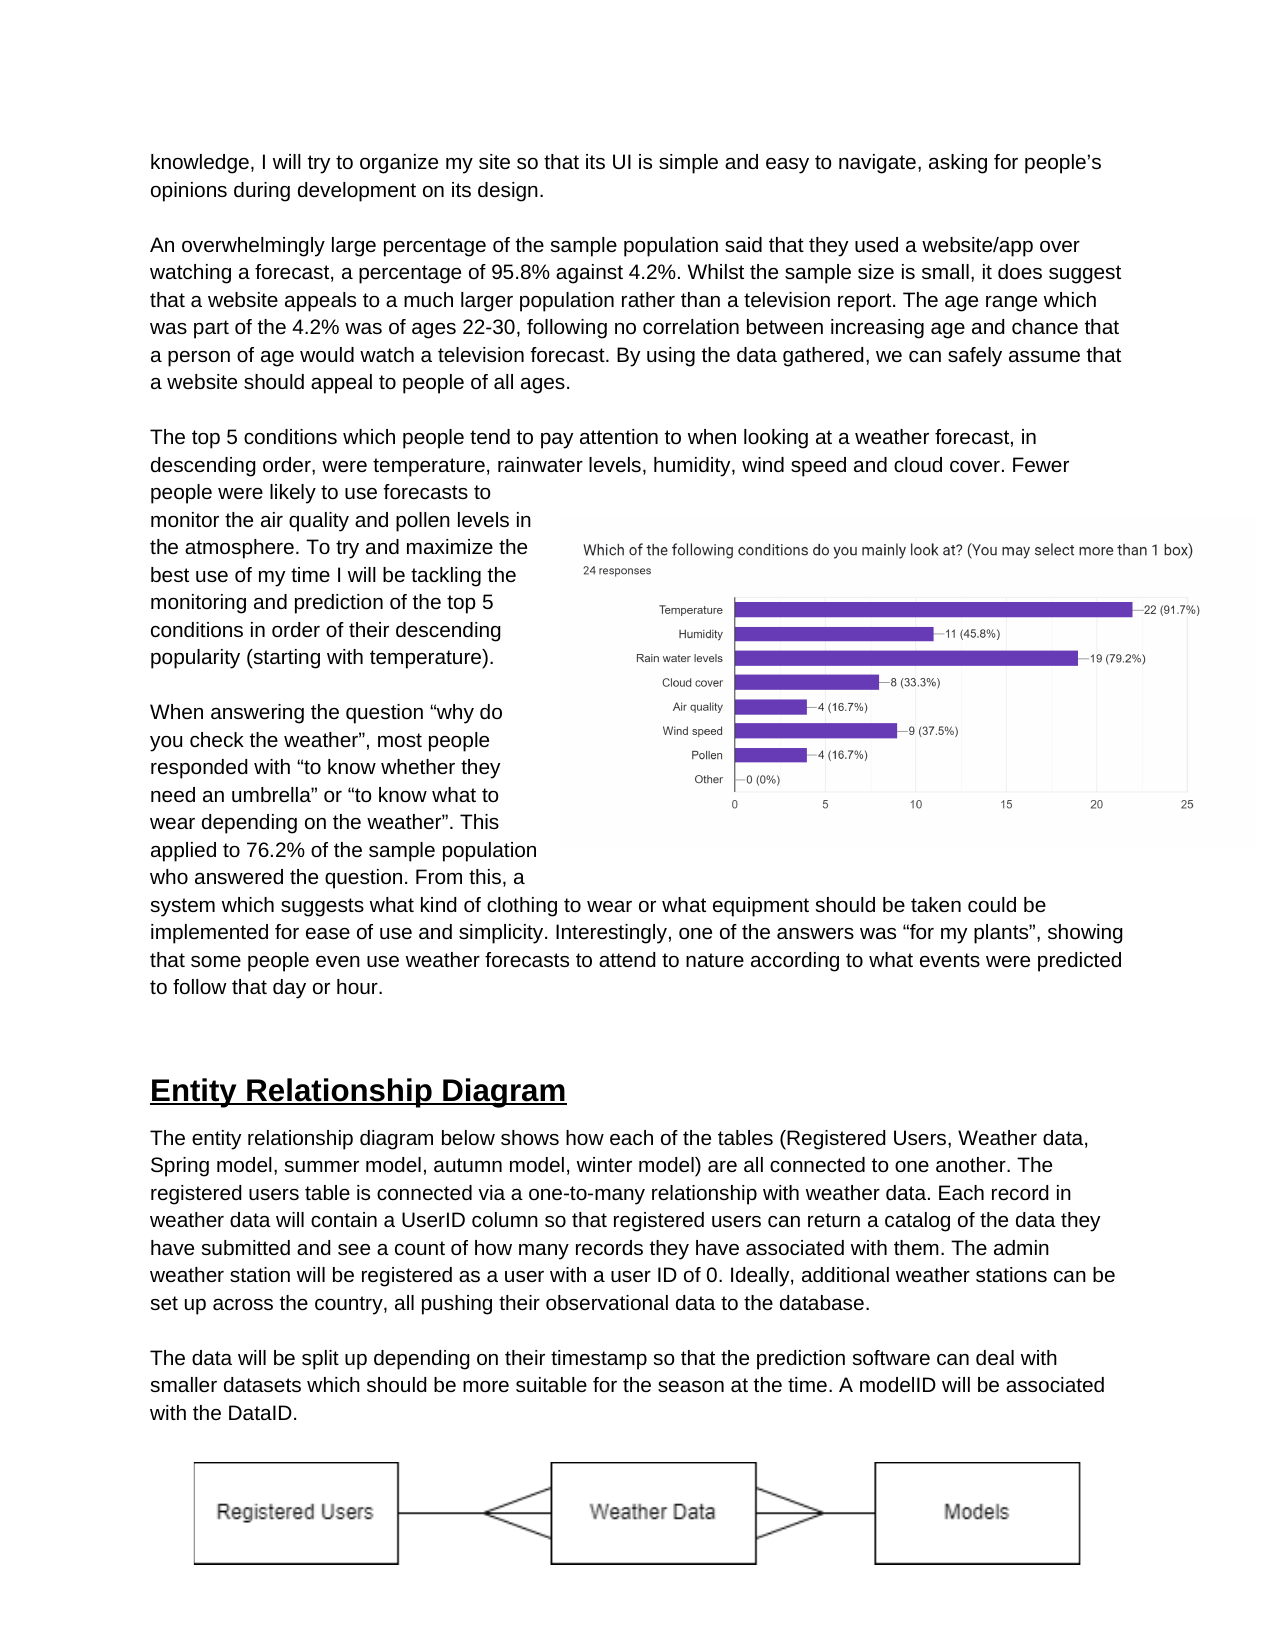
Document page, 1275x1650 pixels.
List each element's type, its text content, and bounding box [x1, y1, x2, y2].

picture [193, 1462, 1081, 1565]
text An overwhelmingly large percentage of the sample population said that they used a website/app over watching a forecast, a percentage of 95.8% against 4.2%. Whilst the sample size is small, it does suggest that a website appeals to a much larger population rather than a television report. The age range which was part of the 4.2% was of ages 22-30, following no correlation between increasing age and chance that a person of age would watch a television forecast. By using the data gathered, we can safely assume that a website should appeal to people of all ages. [150, 232, 1125, 394]
text The top 5 conditions which people tend to pay attention to when looking at a weather forecast, in descending order, were temperature, rainwater levels, humidity, wind speed and cloud cover. Fewer people were likely to use forecasts to monitor the air quality and pollen levels in the atmosphere. To try and maximize the best use of my time I will be tackling the monitoring and prediction of the top 5 conditions in order of their descending popularity (starting with temperature). [150, 425, 1125, 669]
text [150, 150, 1125, 201]
subtitle Entity Relationship Diagram [150, 1072, 1125, 1108]
text When answering the question “why do you check the weather”, most people responded with “to know whether they need an umbrella” or “to know what to wear depending on the weather”. This applied to 76.2% of the sample population who answered the question. From this, a system which suggests what kind of clothing to wear or what equipment should be taken could be implemented for ease of use and simplicity. Interestingly, one of the answers was “for my plants”, showing that some people even use weather forecasts to attend to nature according to what events were predicted to follow that day or hour. [150, 700, 1125, 999]
picture [561, 517, 1257, 849]
text The data will be split up depending on their timestamp so that the prediction software can deal with smaller datasets which should be more suitable for the season at the time. A modelID will be associated with the DataID. [150, 1345, 1125, 1424]
text The entity relationship diagram below shows how each of the tables (Registered Users, Weather data, Spring model, summer model, autumn model, winter model) are all connected to one another. The registered users table is connected via a one-to-many relationship with weather data. Each record in weather data will contain a UserID column so that registered users can return a catalog of the data they have submitted and see a count of how many records they have associated with them. The admin weather station will be registered as a user with a user ID of 0. Ideally, additional weather stations can be set up across the country, all pushing their observational data to the database. [150, 1125, 1125, 1314]
